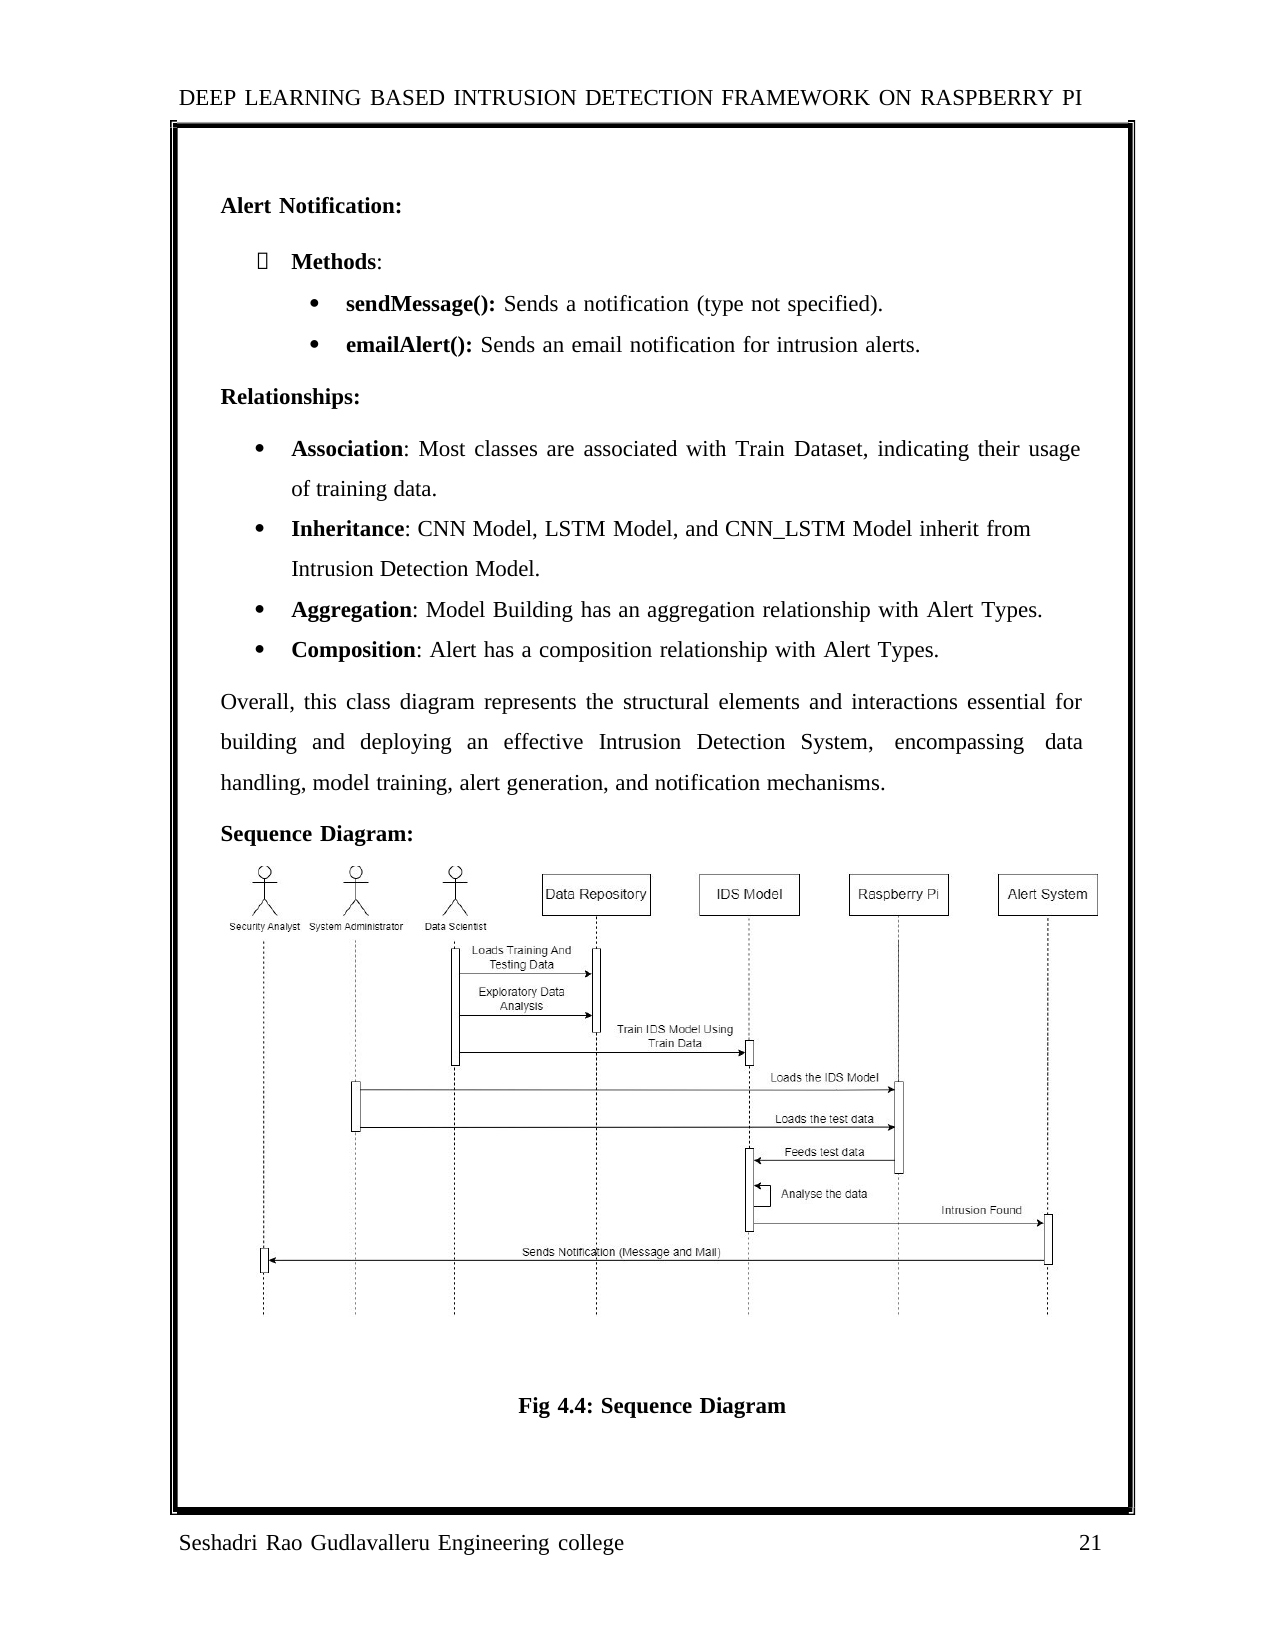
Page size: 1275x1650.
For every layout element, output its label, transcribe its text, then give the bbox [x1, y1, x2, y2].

picture [177, 120, 1129, 128]
text Overall, this class diagram represents the structural elements and interactions essential for building and deploying an effective Intrusion Detection System, encompassing data handling, model training, alert generation, and notification mechanisms. [220, 688, 1083, 795]
list sendMessage(): Sends a notification (type not specified). [310, 290, 1119, 317]
picture [177, 1507, 1129, 1515]
text Fig 4.4: Sequence Diagram [228, 1392, 1076, 1418]
list Inheritance: CNN Model, LSTM Model, and CNN_LSTM Model inherit from Intrusion Detection Model. [256, 515, 1083, 581]
subtitle Alert Notification: [220, 192, 1119, 218]
subtitle Relationships: [220, 383, 1119, 409]
list emailAlert(): Sends an email notification for intrusion alerts. [310, 331, 1119, 357]
subtitle Sequence Diagram: [220, 821, 1119, 847]
picture [229, 866, 1098, 1317]
list Association: Most classes are associated with Train Dataset, indicating their usage of training data. [256, 435, 1083, 501]
list Methods: [256, 245, 1119, 276]
list Composition: Alert has a composition relationship with Alert Types. [256, 636, 1119, 662]
list Aggregation: Model Building has an aggregation relationship with Alert Types. [256, 596, 1119, 622]
